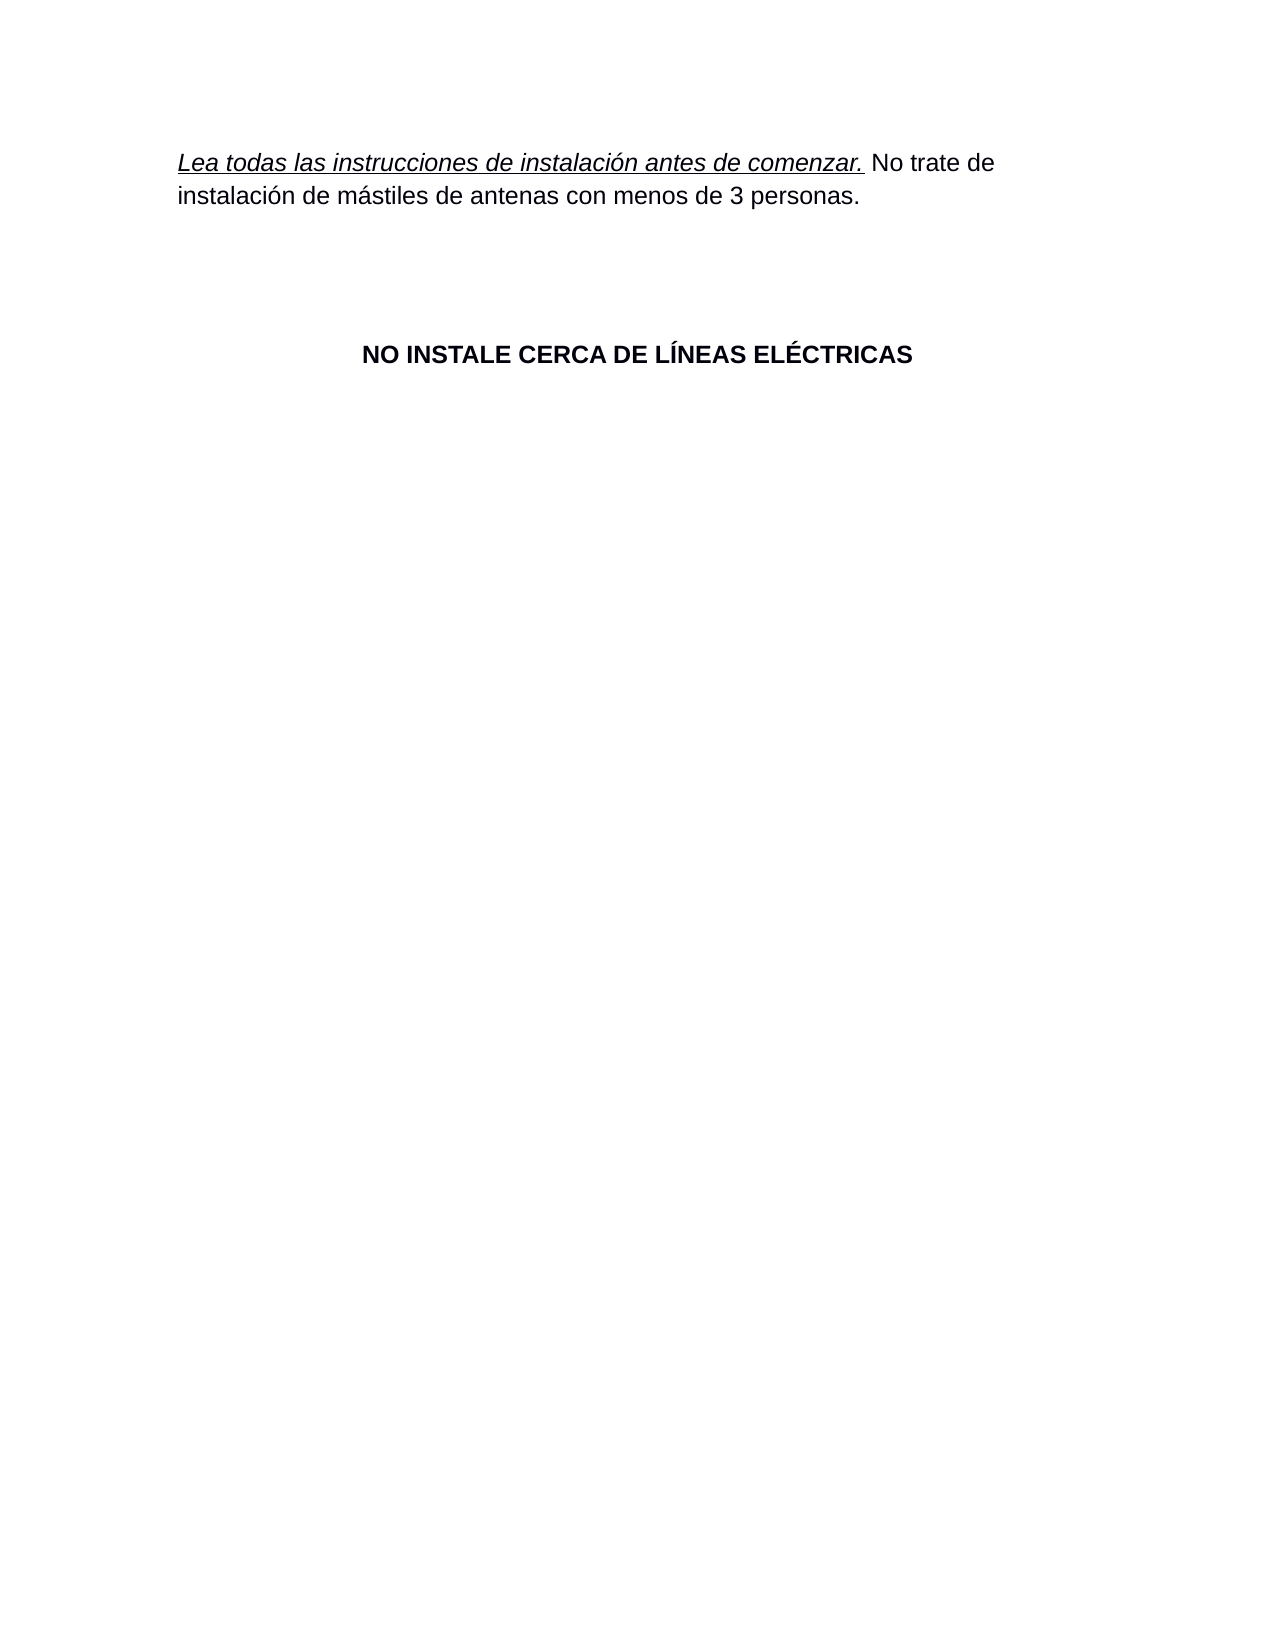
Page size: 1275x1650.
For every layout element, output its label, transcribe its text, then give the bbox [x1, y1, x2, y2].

text Lea todas las instrucciones de instalación antes de comenzar. No trate de instalación de mástiles de antenas con menos de 3 personas. [177, 148, 1098, 209]
text NO INSTALE CERCA DE LÍNEAS ELÉCTRICAS [177, 341, 1098, 369]
